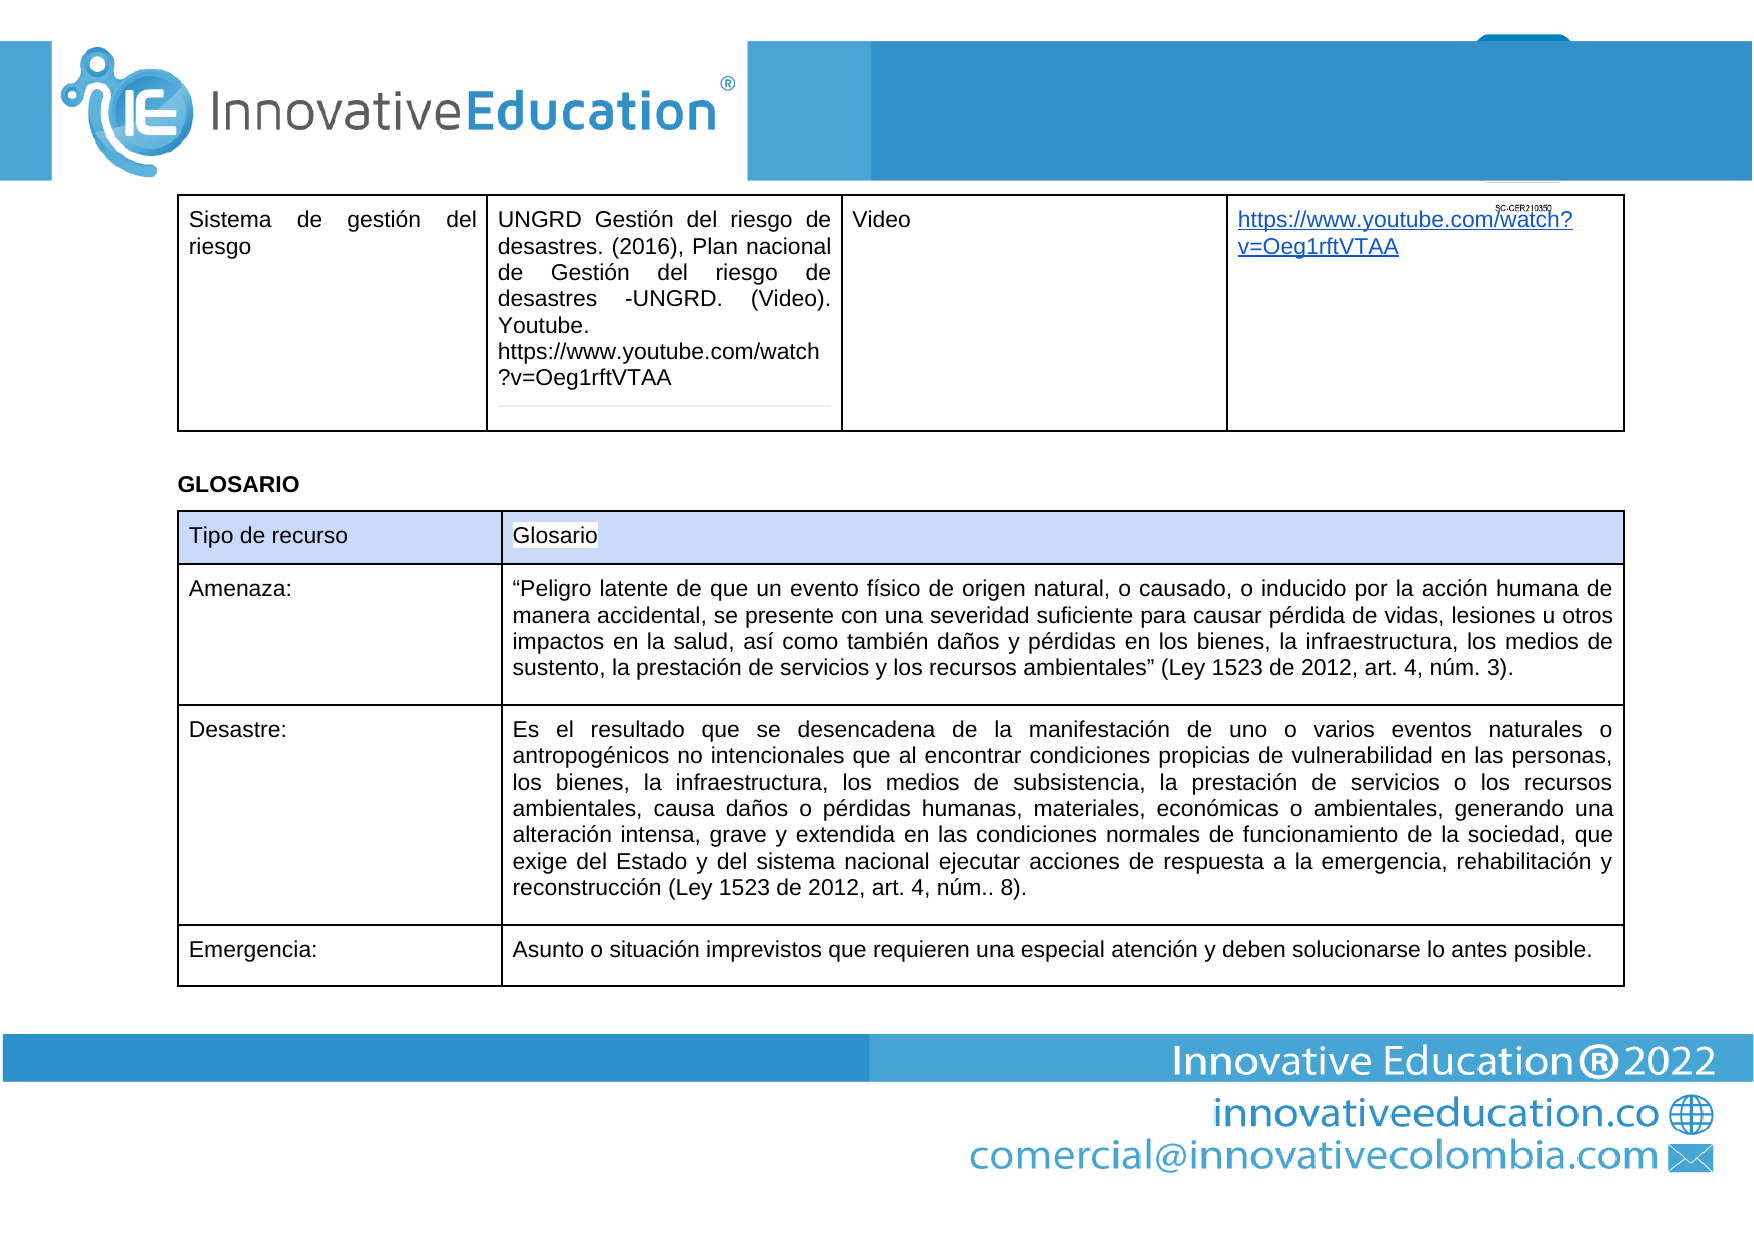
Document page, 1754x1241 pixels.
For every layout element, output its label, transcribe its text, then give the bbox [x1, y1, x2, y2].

table_cell Asunto o situación imprevistos que requieren una especial atención y deben solucionarse lo antes posible. [503, 926, 1623, 985]
table_header Glosario [503, 512, 1623, 563]
table_cell UNGRD Gestión del riesgo de desastres. (2016), Plan nacional de Gestión del riesgo de desastres -UNGRD. (Video). Youtube. https://www.youtube.com/watch?v=Oeg1rftVTAA [488, 196, 841, 430]
table_header Tipo de recurso [179, 512, 501, 563]
table_cell Desastre: [179, 706, 501, 923]
picture [0, 28, 1752, 194]
table_cell https://www.youtube.com/watch?v=Oeg1rftVTAA [1228, 196, 1623, 430]
table_cell Es el resultado que se desencadena de la manifestación de uno o varios eventos naturales o antropogénicos no intencionales que al encontrar condiciones propicias de vulnerabilidad en las personas, los bienes, la infraestructura, los medios de subsistencia, la prestación de servicios o los recursos ambientales, causa daños o pérdidas humanas, materiales, económicas o ambientales, generando una alteración intensa, grave y extendida en las condiciones normales de funcionamiento de la sociedad, que exige del Estado y del sistema nacional ejecutar acciones de respuesta a la emergencia, rehabilitación y reconstrucción (Ley 1523 de 2012, art. 4, núm.. 8). [503, 706, 1623, 923]
table_cell Video [843, 196, 1226, 430]
picture [2, 1032, 1754, 1179]
table_cell “Peligro latente de que un evento físico de origen natural, o causado, o inducido por la acción humana de manera accidental, se presente con una severidad suficiente para causar pérdida de vidas, lesiones u otros impactos en la salud, así como también daños y pérdidas en los bienes, la infraestructura, los medios de sustento, la prestación de servicios y los recursos ambientales” (Ley 1523 de 2012, art. 4, núm. 3). [503, 565, 1623, 703]
table_cell Sistema de gestión del riesgo [179, 196, 486, 430]
text GLOSARIO [177, 471, 1401, 497]
table_cell Emergencia: [179, 926, 501, 985]
table_cell Amenaza: [179, 565, 501, 703]
